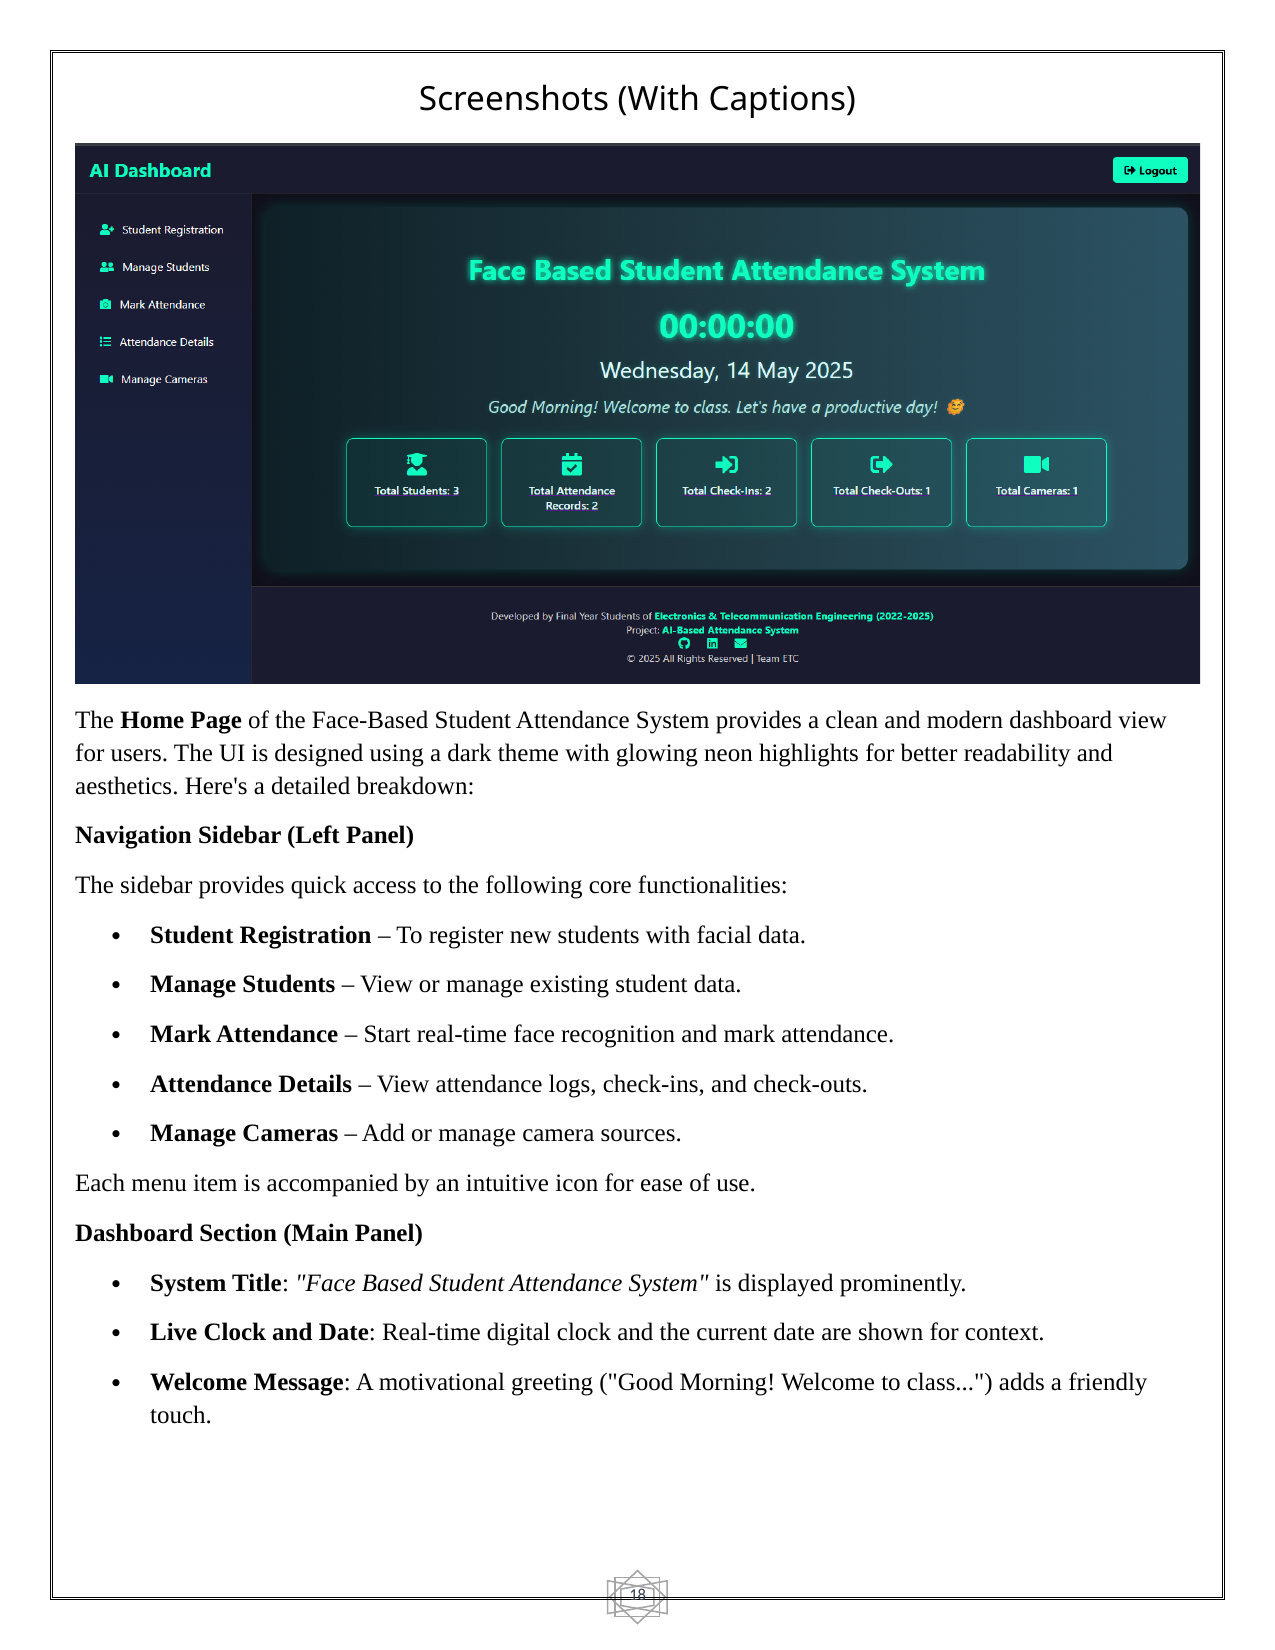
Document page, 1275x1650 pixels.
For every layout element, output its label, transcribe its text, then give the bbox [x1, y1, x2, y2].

list Manage Students – View or manage existing student data. [112, 969, 1200, 998]
list Welcome Message: A motivational greeting ("Good Morning! Welcome to class...") adds a friendly touch. [112, 1367, 1200, 1429]
list Live Clock and Date: Real-time digital clock and the current date are shown for context. [112, 1317, 1200, 1346]
text Each menu item is accompanied by an intuitive icon for ease of use. [75, 1168, 1200, 1197]
text Screenshots (With Captions) [75, 75, 1200, 120]
picture [75, 143, 1200, 684]
list Manage Cameras – Add or manage camera sources. [112, 1118, 1200, 1147]
text Dashboard Section (Main Panel) [75, 1218, 1200, 1247]
list System Title: "Face Based Student Attendance System" is displayed prominently. [112, 1268, 1200, 1296]
list Attendance Details – View attendance logs, check-ins, and check-outs. [112, 1069, 1200, 1098]
text The Home Page of the Face-Based Student Attendance System provides a clean and modern dashboard view for users. The UI is designed using a dark theme with glowing neon highlights for better readability and aesthetics. Here's a detailed breakdown: [75, 705, 1200, 799]
list Mark Attendance – Start real-time face recognition and mark attendance. [112, 1019, 1200, 1048]
text The sidebar provides quick access to the following core functionalities: [75, 870, 1200, 899]
text Navigation Sidebar (Left Panel) [75, 820, 1200, 849]
list Student Registration – To register new students with facial data. [112, 920, 1200, 948]
